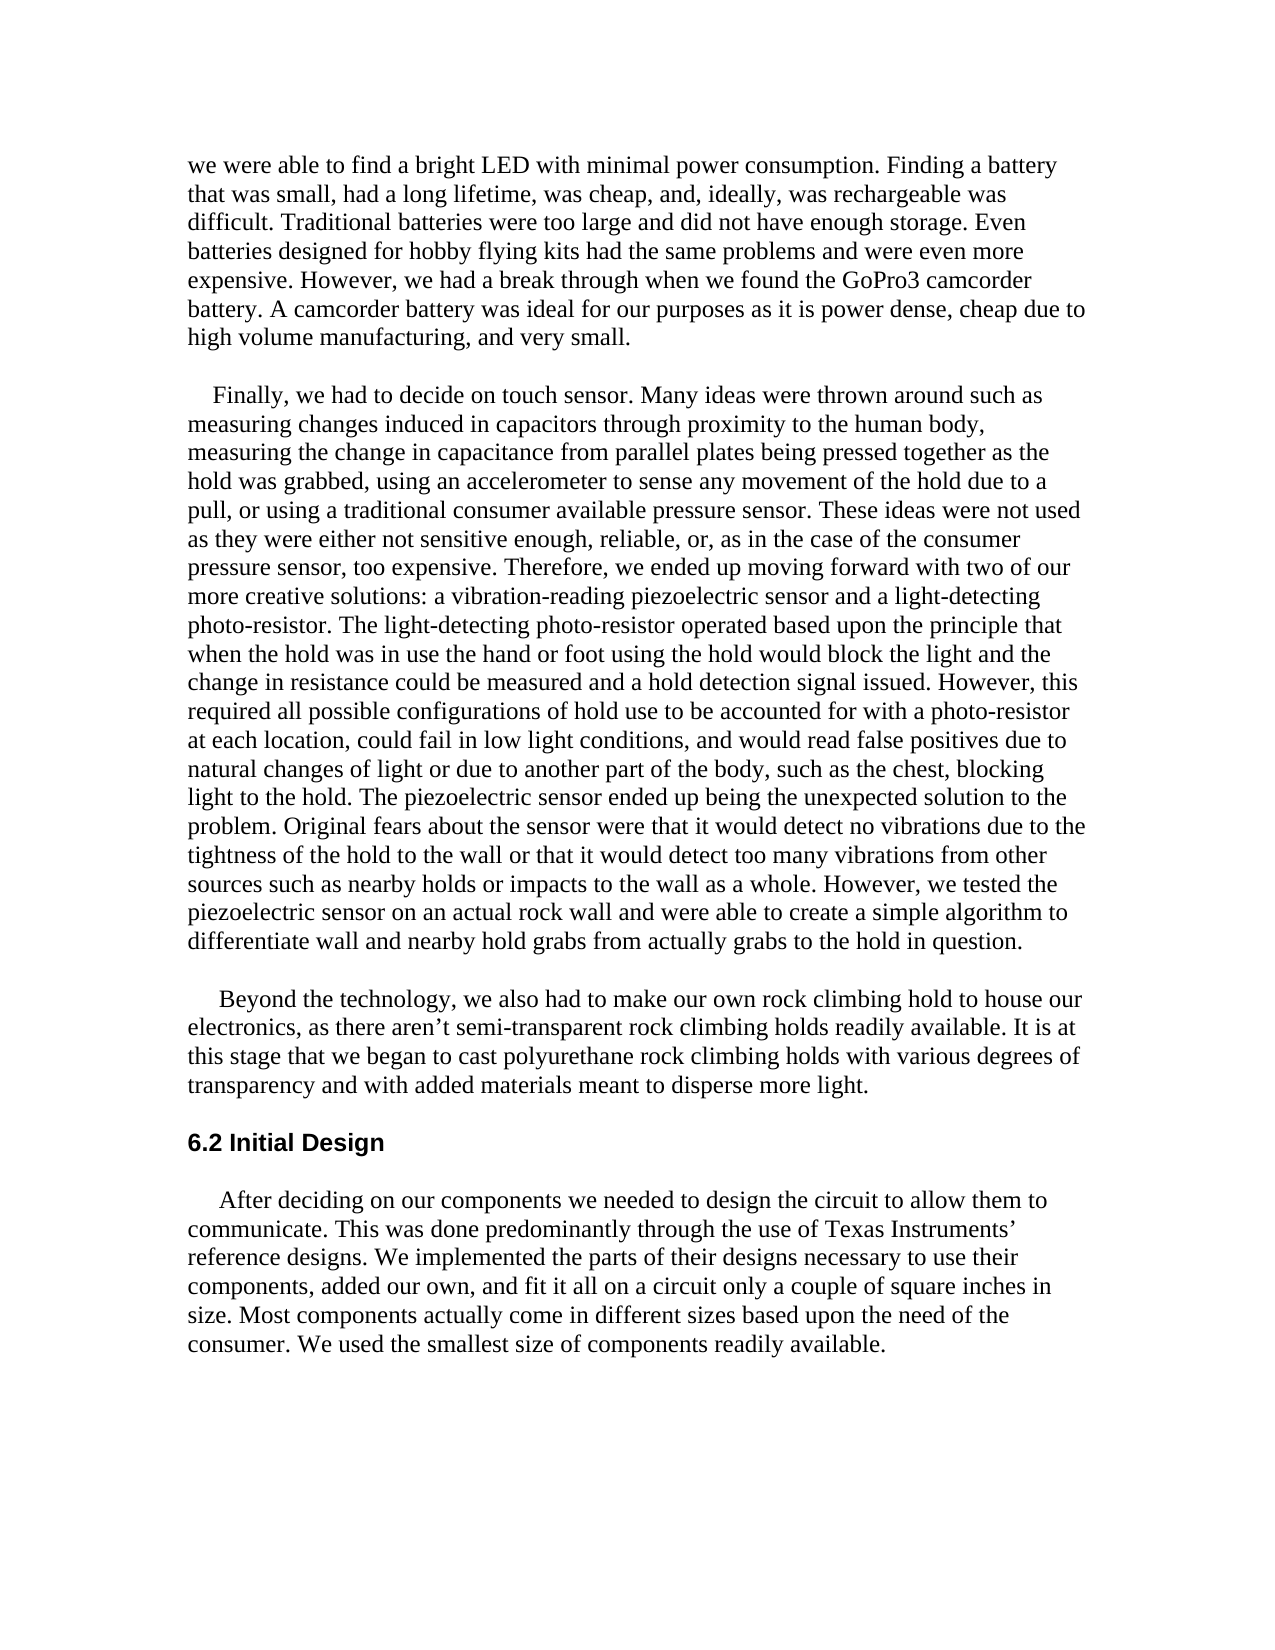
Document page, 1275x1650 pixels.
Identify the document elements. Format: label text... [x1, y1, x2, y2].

text Finally, we had to decide on touch sensor. Many ideas were thrown around such as measuring changes induced in capacitors through proximity to the human body, measuring the change in capacitance from parallel plates being pressed together as the hold was grabbed, using an accelerometer to sense any movement of the hold due to a pull, or using a traditional consumer available pressure sensor. These ideas were not used as they were either not sensitive enough, reliable, or, as in the case of the consumer pressure sensor, too expensive. Therefore, we ended up moving forward with two of our more creative solutions: a vibration-reading piezoelectric sensor and a light-detecting photo-resistor. The light-detecting photo-resistor operated based upon the principle that when the hold was in use the hand or foot using the hold would block the light and the change in resistance could be measured and a hold detection signal issued. However, this required all possible configurations of hold use to be accounted for with a photo-resistor at each location, could fail in low light conditions, and would read false positives due to natural changes of light or due to another part of the body, such as the chest, blocking light to the hold. The piezoelectric sensor ended up being the unexpected solution to the problem. Original fears about the sensor were that it would detect no vibrations due to the tightness of the hold to the wall or that it would detect too many vibrations from other sources such as nearby holds or impacts to the wall as a whole. However, we tested the piezoelectric sensor on an actual rock wall and were able to create a simple algorithm to differentiate wall and nearby hold grabs from actually grabs to the hold in question. [187, 380, 1087, 955]
text 6.2 Initial Design [187, 1127, 1087, 1156]
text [187, 150, 1087, 351]
text Beyond the technology, we also had to make our own rock climbing hold to house our electronics, as there aren’t semi-transparent rock climbing holds readily available. It is at this stage that we began to cast polyurethane rock climbing holds with various degrees of transparency and with added materials meant to disperse more light. [187, 984, 1087, 1099]
text After deciding on our components we needed to design the circuit to allow them to communicate. This was done predominantly through the use of Texas Instruments’ reference designs. We implemented the parts of their designs necessary to use their components, added our own, and fit it all on a circuit only a couple of square inches in size. Most components actually come in different sizes based upon the need of the consumer. We used the smallest size of components readily available. [187, 1185, 1087, 1357]
